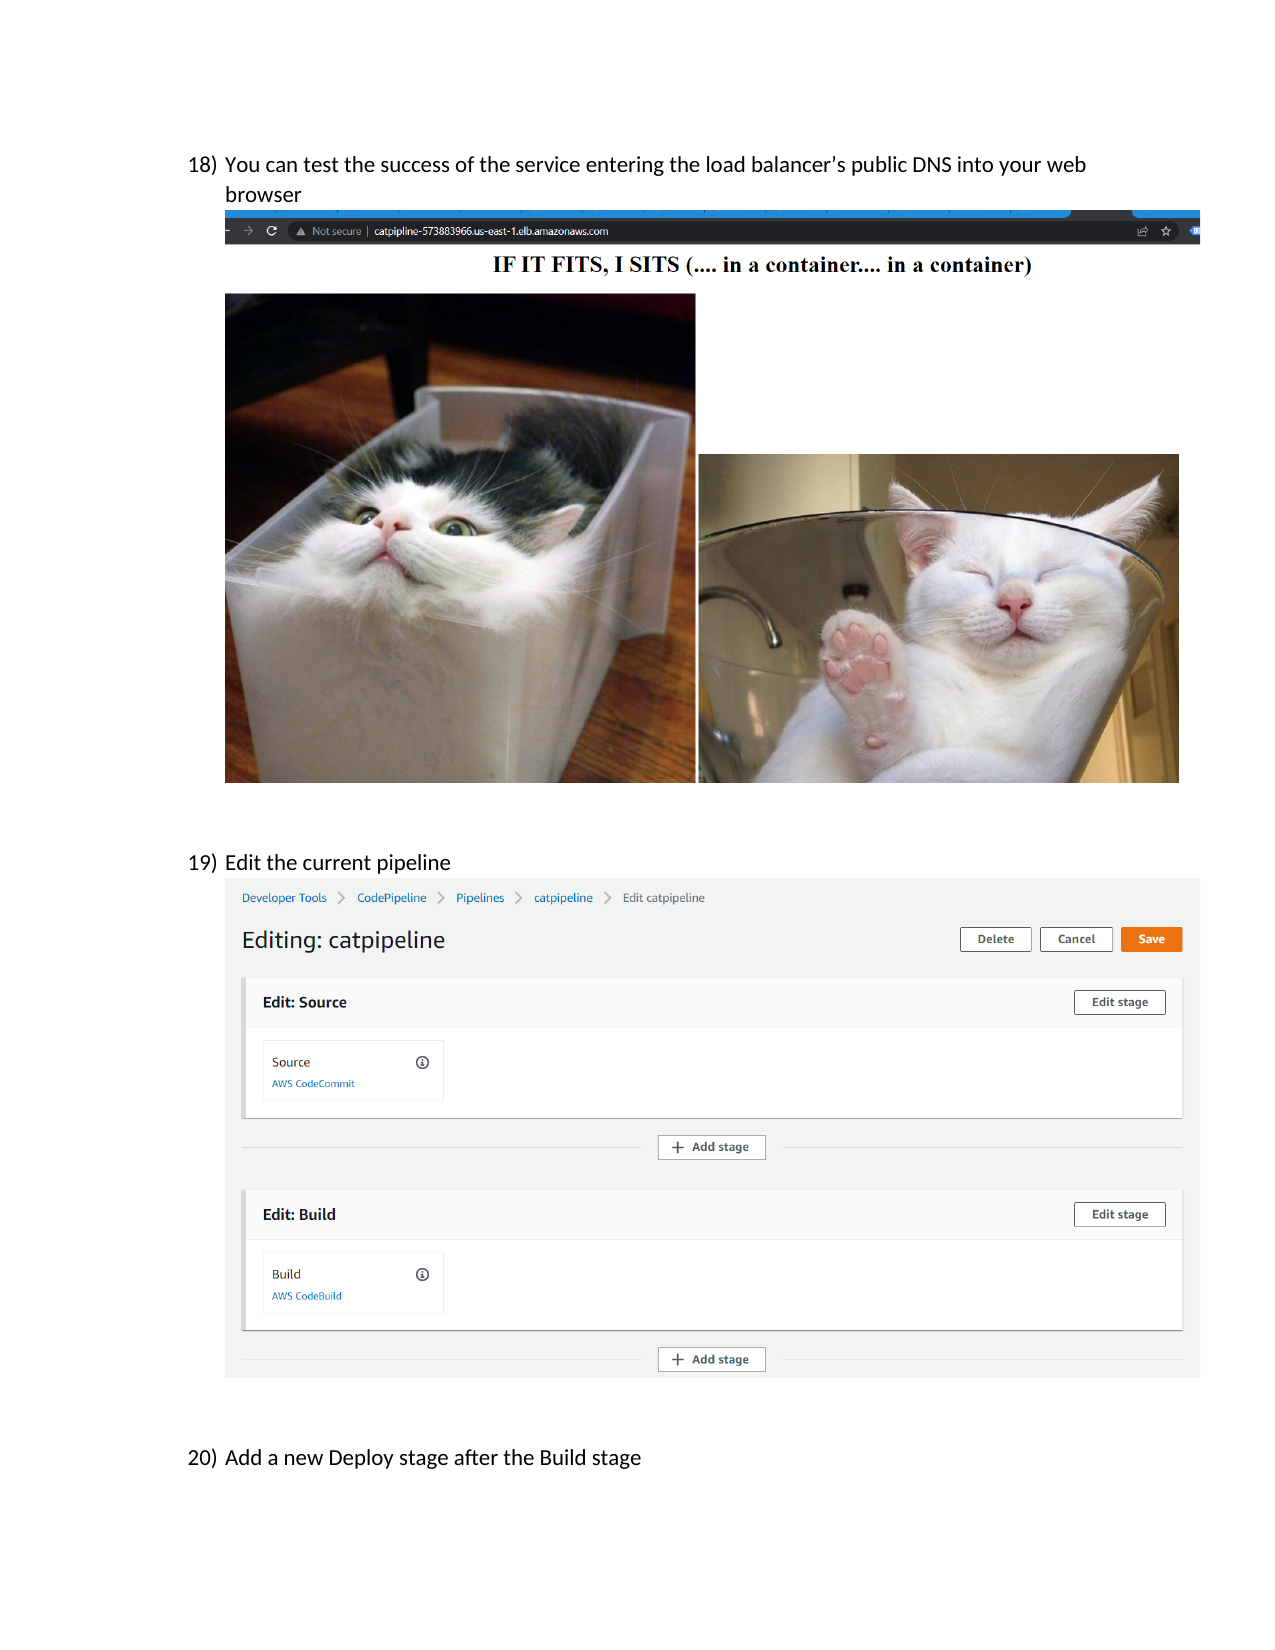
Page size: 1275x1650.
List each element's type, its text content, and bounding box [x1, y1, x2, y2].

picture [225, 878, 1200, 1378]
picture [225, 210, 1200, 783]
list You can test the success of the service entering the load balancer’s public DNS into your web browser [187, 150, 1125, 208]
list Add a new Deploy stage after the Build stage [187, 1443, 1125, 1471]
list Edit the current pipeline [187, 848, 1125, 876]
